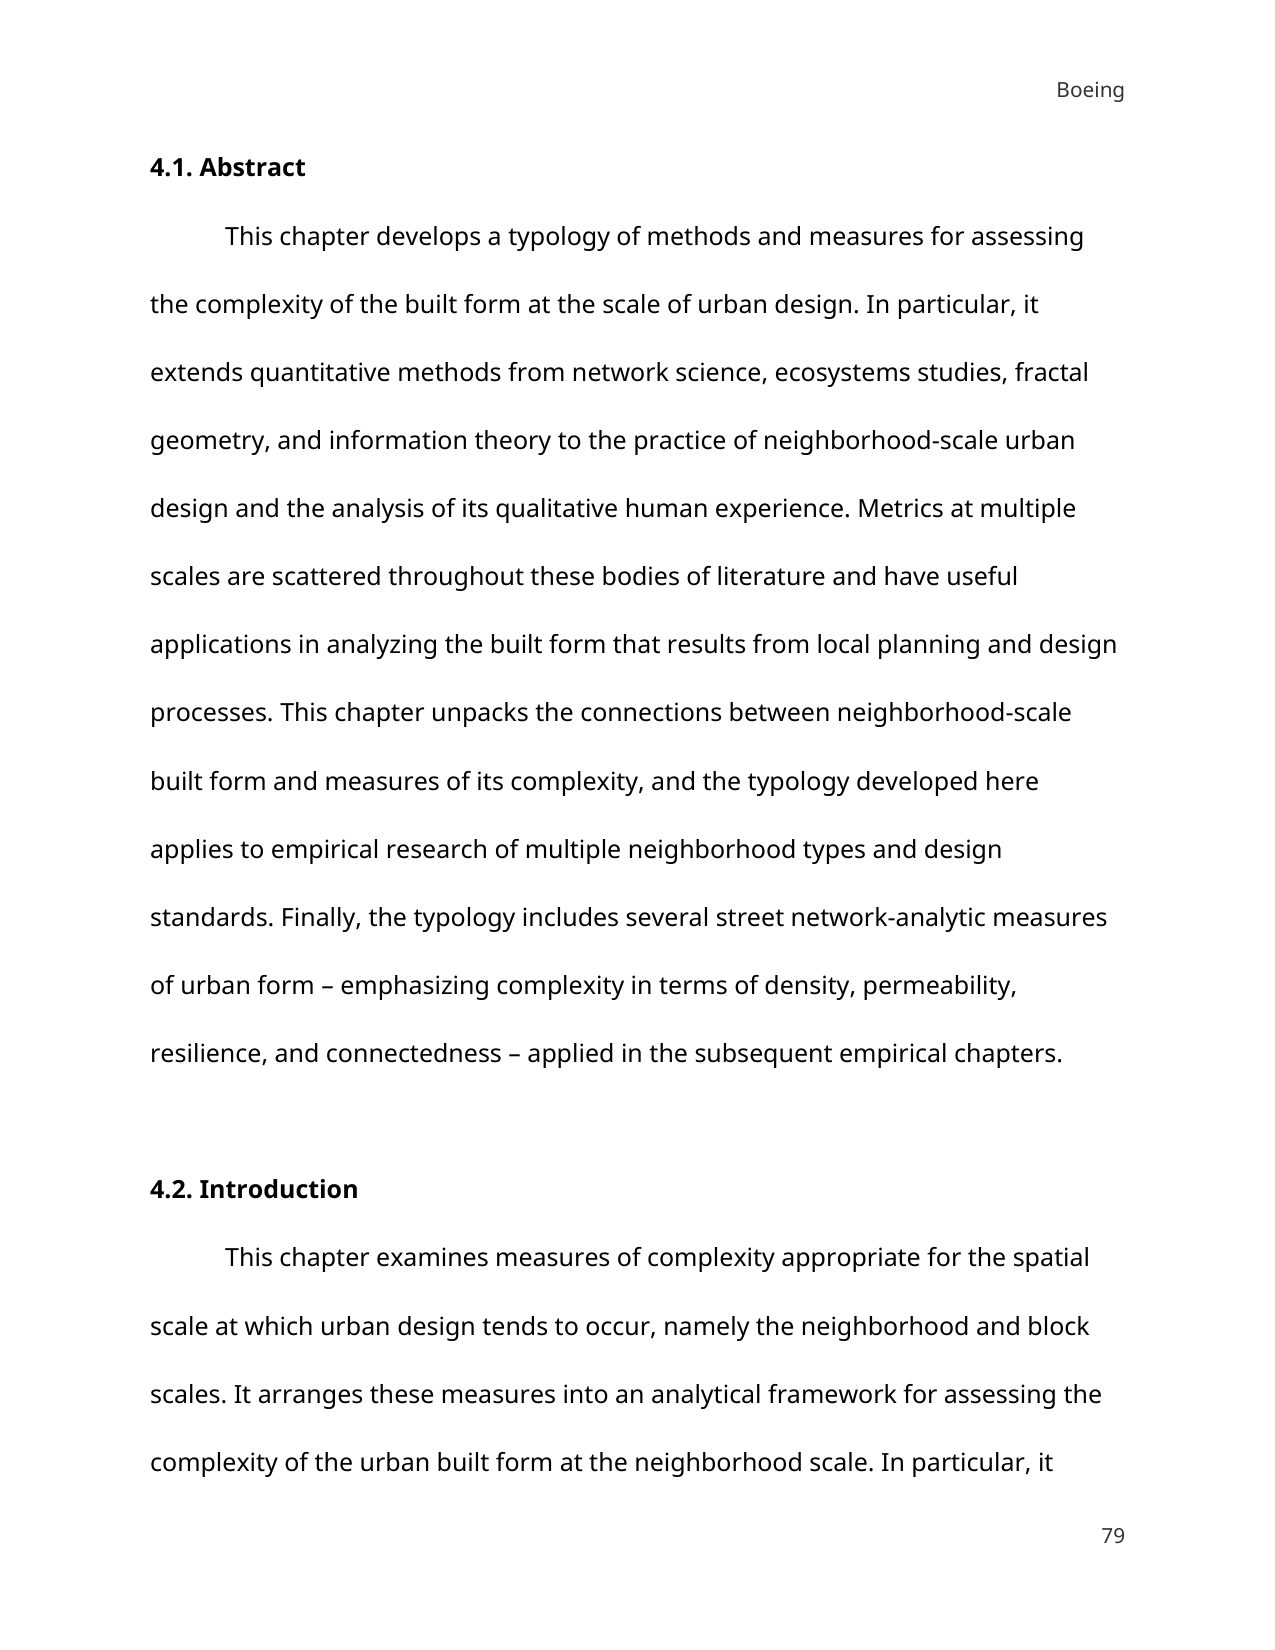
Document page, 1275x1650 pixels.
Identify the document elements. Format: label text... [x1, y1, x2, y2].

text This chapter develops a typology of methods and measures for assessing the complexity of the built form at the scale of urban design. In particular, it extends quantitative methods from network science, ecosystems studies, fractal geometry, and information theory to the practice of neighborhood-scale urban design and the analysis of its qualitative human experience. Metrics at multiple scales are scattered throughout these bodies of literature and have useful applications in analyzing the built form that results from local planning and design processes. This chapter unpacks the connections between neighborhood-scale built form and measures of its complexity, and the typology developed here applies to empirical research of multiple neighborhood types and design standards. Finally, the typology includes several street network-analytic measures of urban form – emphasizing complexity in terms of density, permeability, resilience, and connectedness – applied in the subsequent empirical chapters. [150, 218, 1125, 1070]
subtitle Abstract [150, 150, 1125, 184]
subtitle Introduction [150, 1172, 1125, 1206]
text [150, 1240, 1125, 1478]
